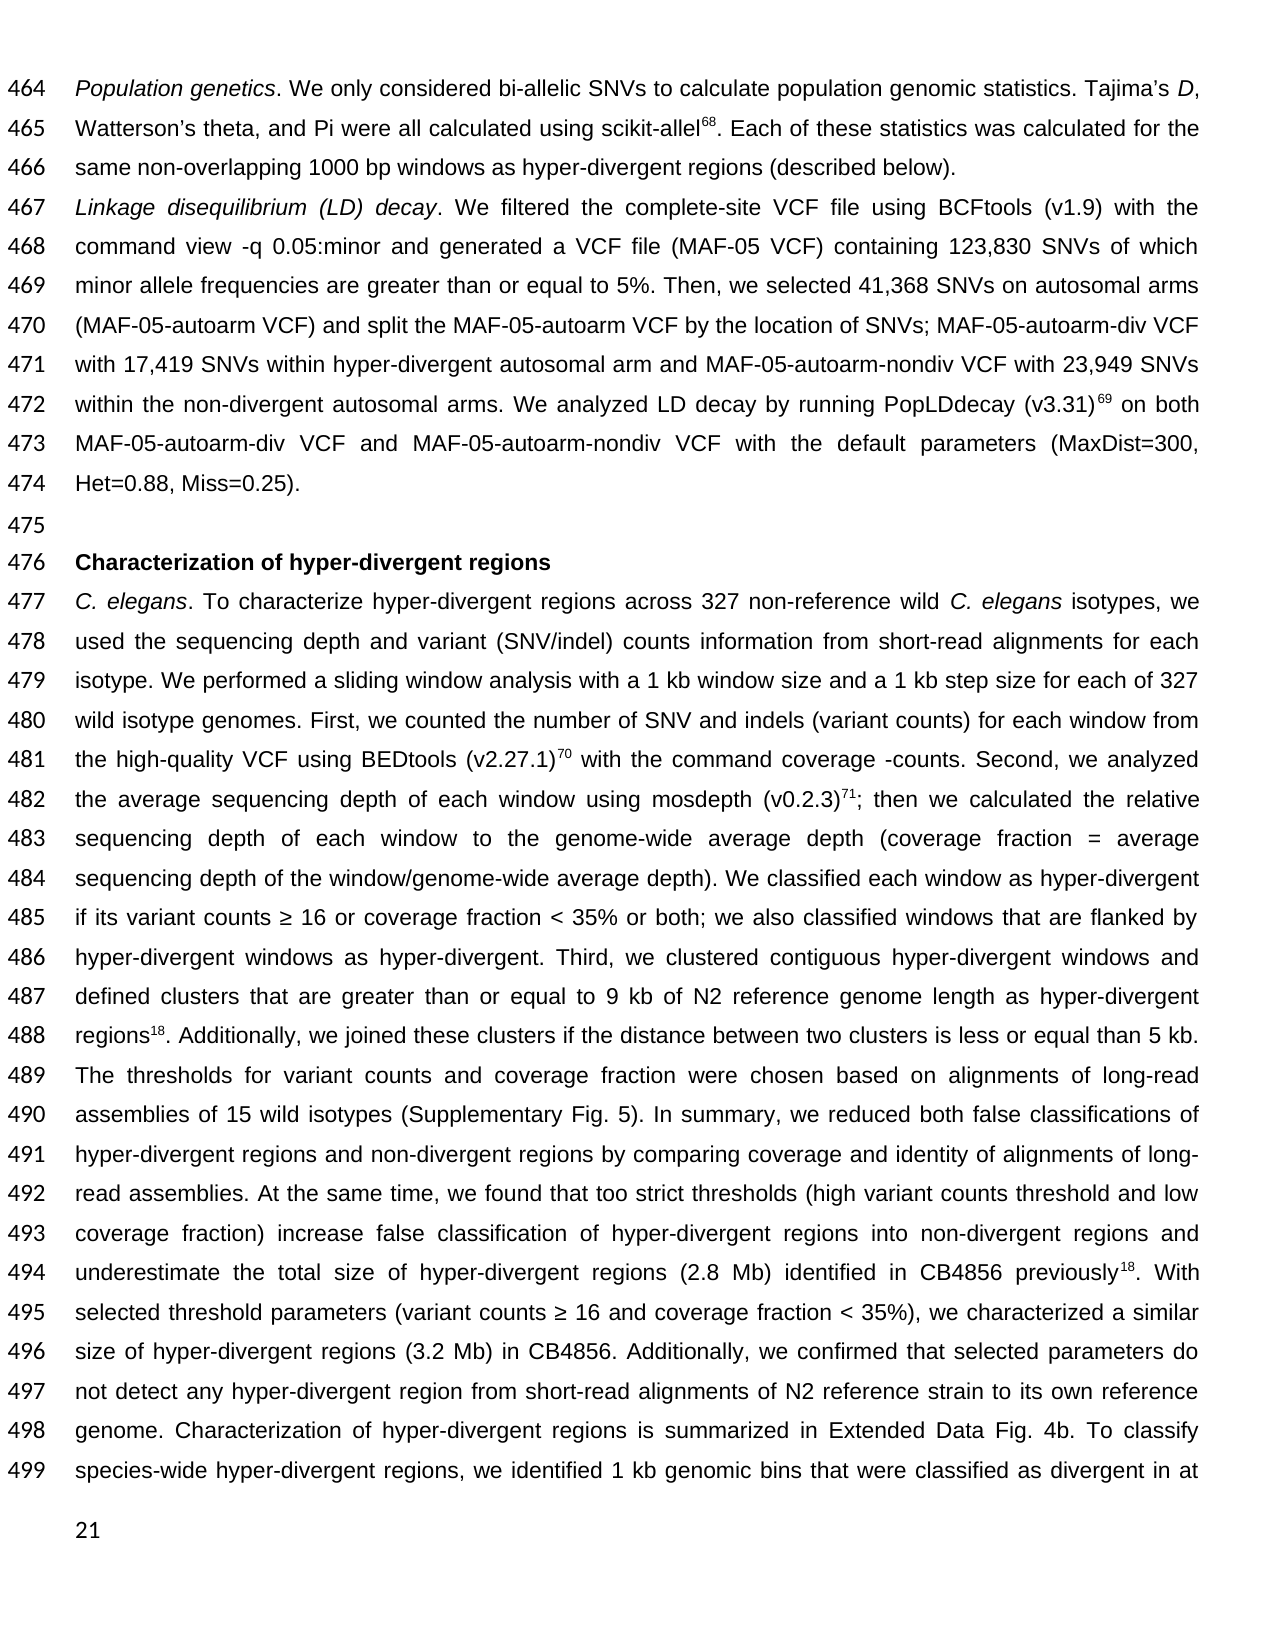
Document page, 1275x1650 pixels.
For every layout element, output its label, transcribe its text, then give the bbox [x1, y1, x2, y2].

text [75, 588, 1200, 1483]
text Linkage disequilibrium (LD) decay. We filtered the complete-site VCF file using BCFtools (v1.9) with the command view -q 0.05:minor and generated a VCF file (MAF-05 VCF) containing 123,830 SNVs of which minor allele frequencies are greater than or equal to 5%. Then, we selected 41,368 SNVs on autosomal arms (MAF-05-autoarm VCF) and split the MAF-05-autoarm VCF by the location of SNVs; MAF-05-autoarm-div VCF with 17,419 SNVs within hyper-divergent autosomal arm and MAF-05-autoarm-nondiv VCF with 23,949 SNVs within the non-divergent autosomal arms. We analyzed LD decay by running PopLDdecay (v3.31)69 on both MAF-05-autoarm-div VCF and MAF-05-autoarm-nondiv VCF with the default parameters (MaxDist=300, Het=0.88, Miss=0.25). [75, 193, 1200, 496]
text Population genetics. We only considered bi-allelic SNVs to calculate population genomic statistics. Tajima’s D, Watterson’s theta, and Pi were all calculated using scikit-allel68. Each of these statistics was calculated for the same non-overlapping 1000 bp windows as hyper-divergent regions (described below). [75, 75, 1200, 180]
text Characterization of hyper-divergent regions [75, 549, 1200, 575]
